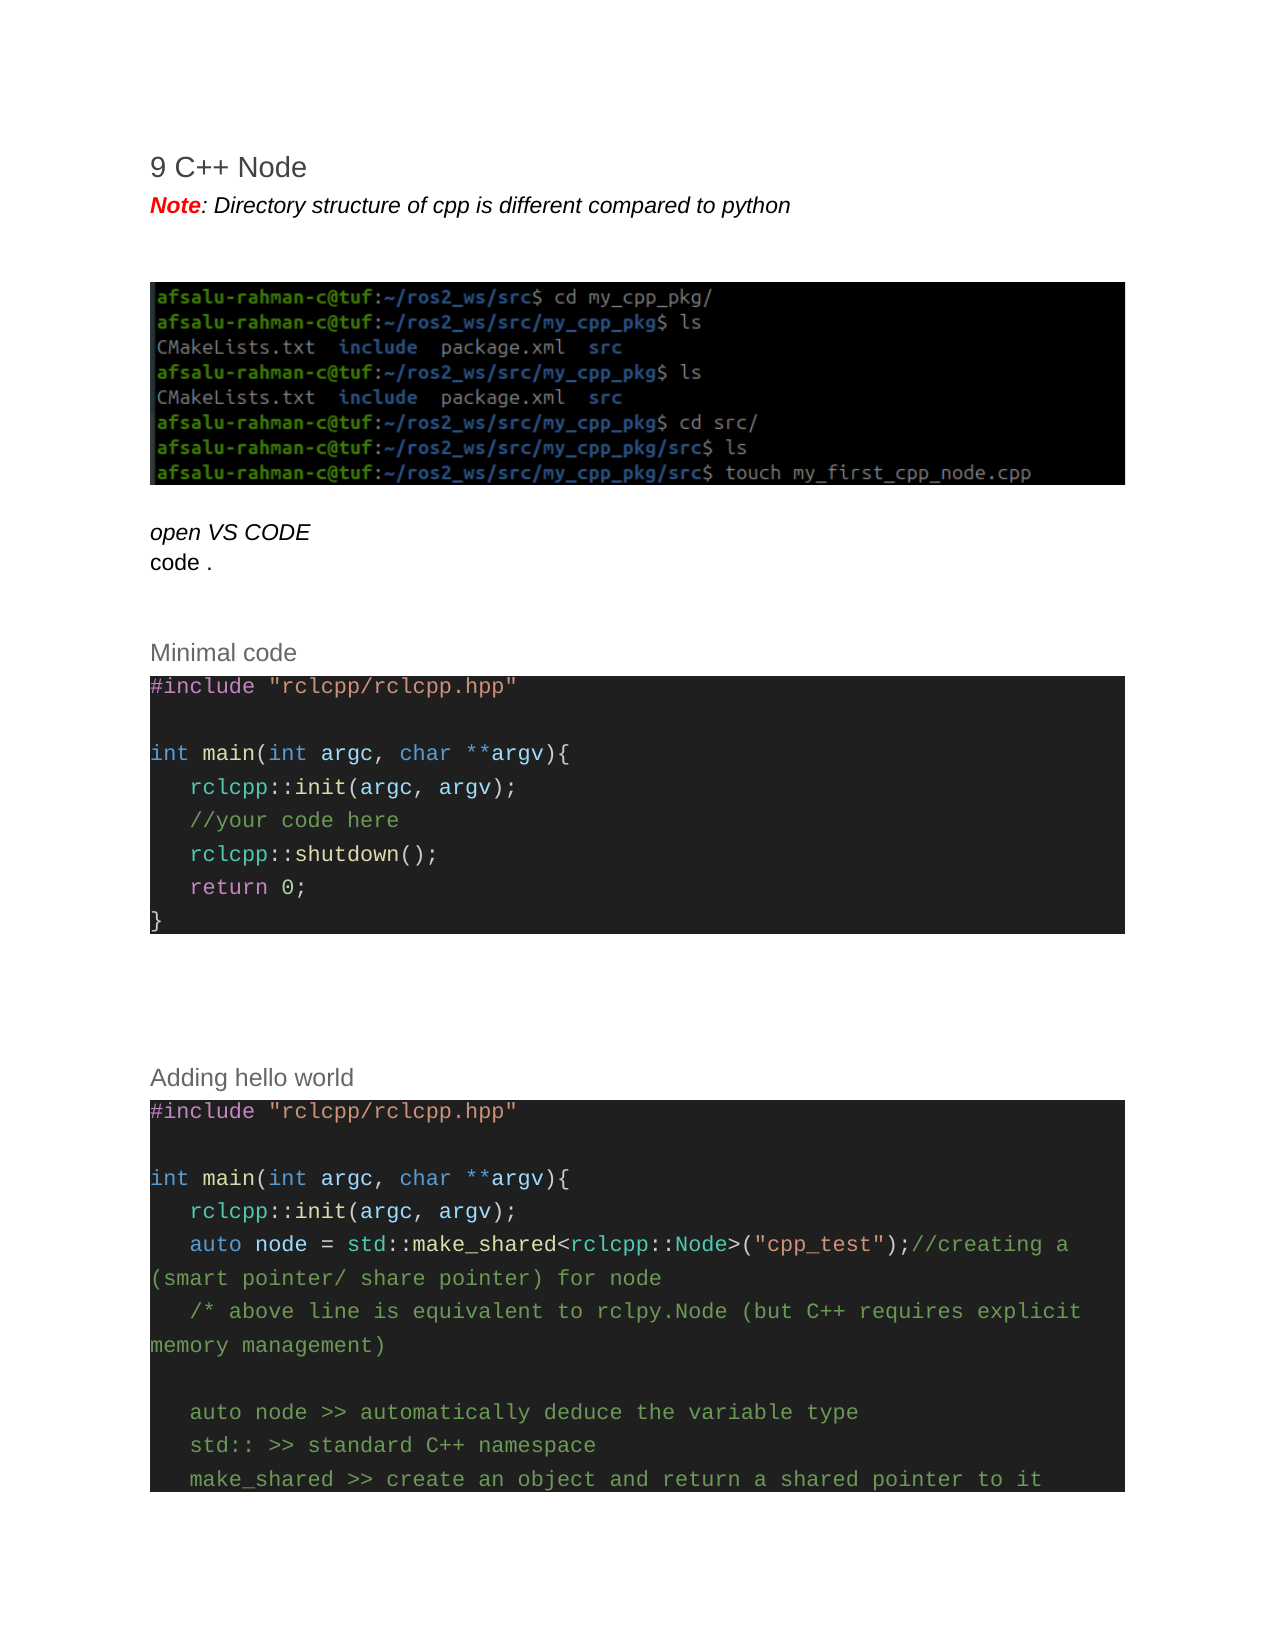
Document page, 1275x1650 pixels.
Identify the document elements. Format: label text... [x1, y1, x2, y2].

text #include "rclcpp/rclcpp.hpp" [150, 676, 1125, 700]
text rclcpp::init(argc, argv); [150, 776, 1125, 801]
subtitle Adding hello world [150, 1063, 1125, 1092]
picture [150, 282, 1125, 485]
text #include "rclcpp/rclcpp.hpp" [150, 1100, 1125, 1125]
text int main(int argc, char **argv){ [150, 742, 1125, 767]
text std:: >> standard C++ namespace [150, 1434, 1125, 1459]
text int main(int argc, char **argv){ [150, 1167, 1125, 1192]
text } [150, 909, 1125, 934]
text return 0; [150, 876, 1125, 901]
text rclcpp::init(argc, argv); [150, 1200, 1125, 1225]
text make_shared >> create an object and return a shared pointer to it [150, 1468, 1125, 1492]
text //your code here [150, 809, 1125, 834]
text Note: Directory structure of cpp is different compared to python [150, 192, 1125, 218]
text code . [150, 549, 1125, 575]
subtitle Minimal code [150, 638, 1125, 667]
text open VS CODE [150, 519, 1125, 545]
text /* above line is equivalent to rclpy.Node (but C++ requires explicit memory management) [150, 1301, 1125, 1359]
text rclcpp::shutdown(); [150, 843, 1125, 867]
text auto node = std::make_shared<rclcpp::Node>("cpp_test");//creating a (smart pointer/ share pointer) for node [150, 1234, 1125, 1292]
text auto node >> automatically deduce the variable type [150, 1401, 1125, 1426]
subtitle 9 C++ Node [150, 150, 1125, 183]
